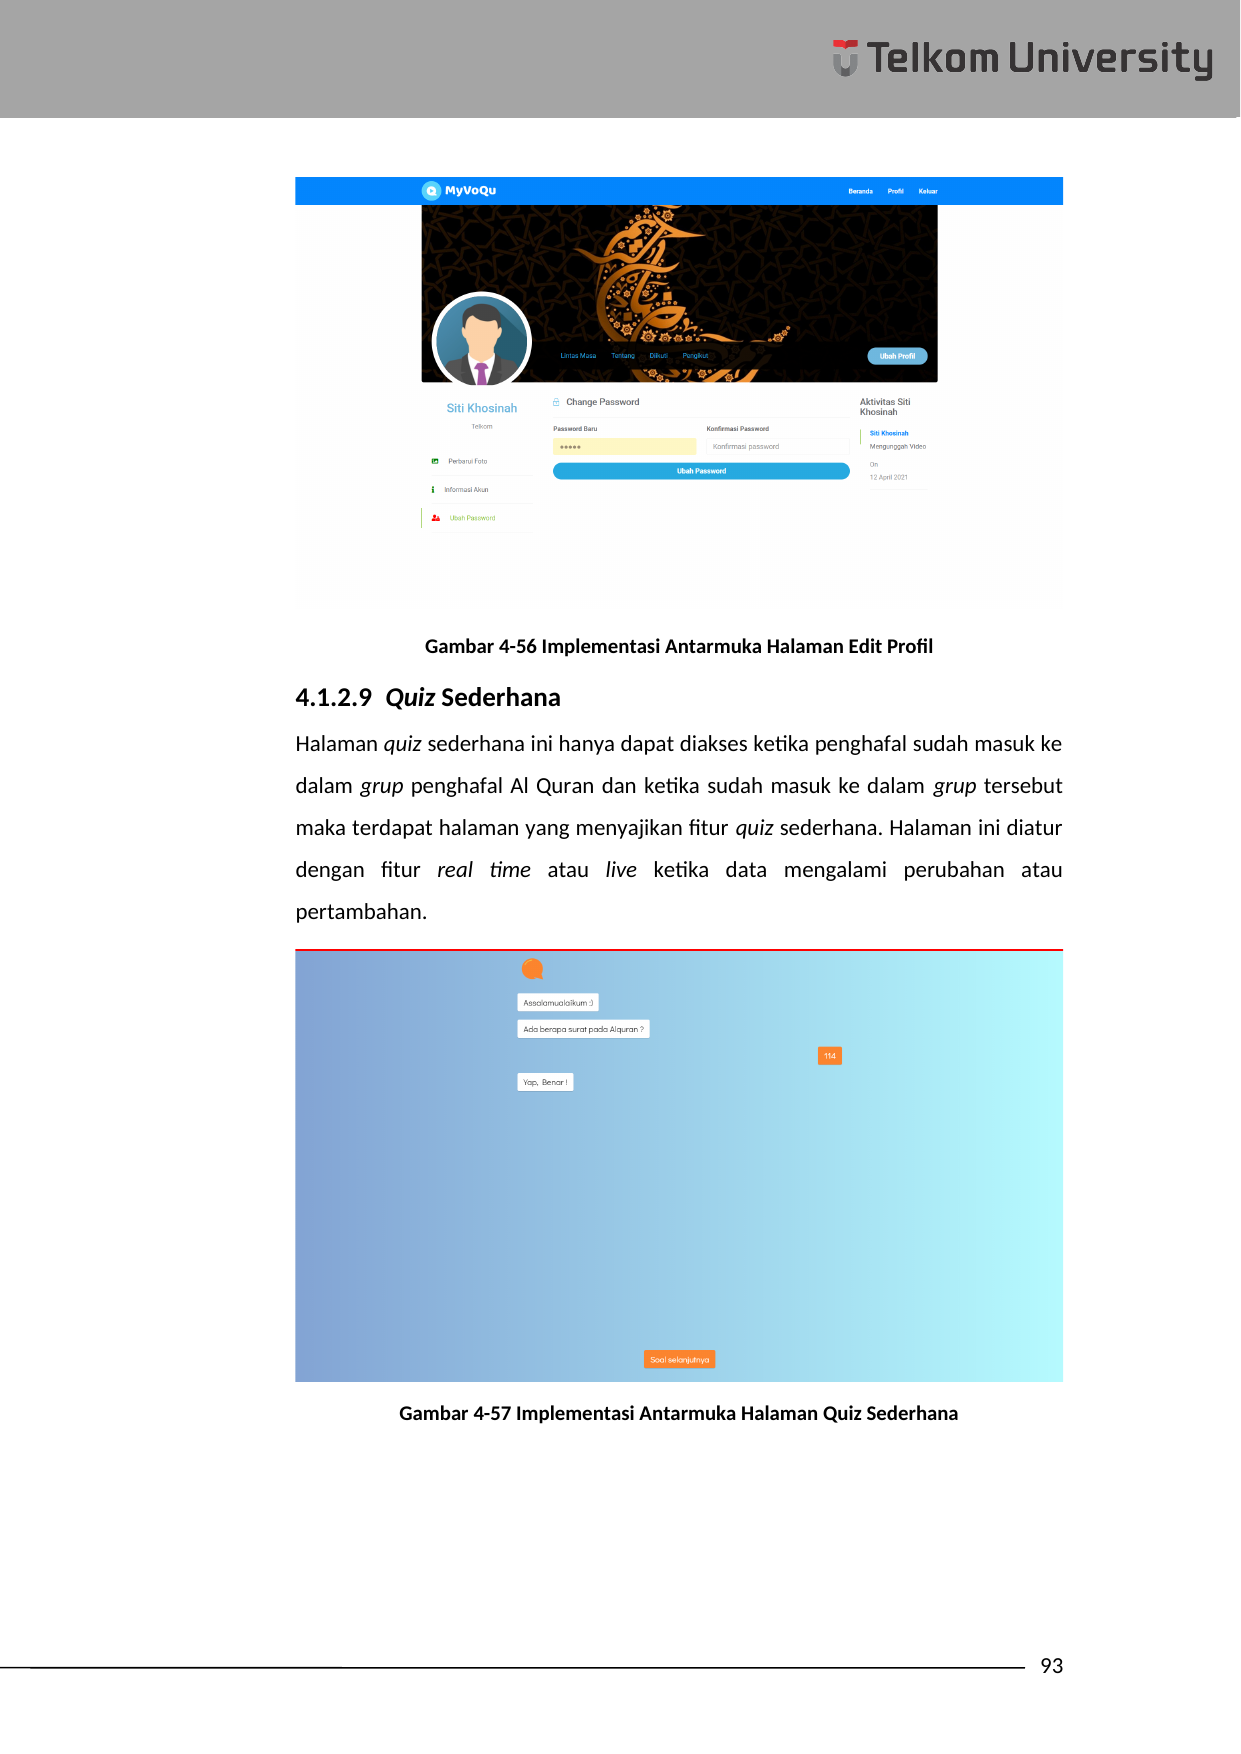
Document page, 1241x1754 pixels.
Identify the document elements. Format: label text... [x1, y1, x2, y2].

picture [295, 177, 1064, 609]
subtitle Quiz Sederhana [295, 680, 1063, 713]
picture [833, 40, 1213, 81]
text Halaman quiz sederhana ini hanya dapat diakses ketika penghafal sudah masuk ke dalam grup penghafal Al Quran dan ketika sudah masuk ke dalam grup tersebut maka terdapat halaman yang menyajikan fitur quiz sederhana. Halaman ini diatur dengan fitur real time atau live ketika data mengalami perubahan atau pertambahan. [295, 729, 1063, 925]
picture [295, 949, 1064, 1382]
